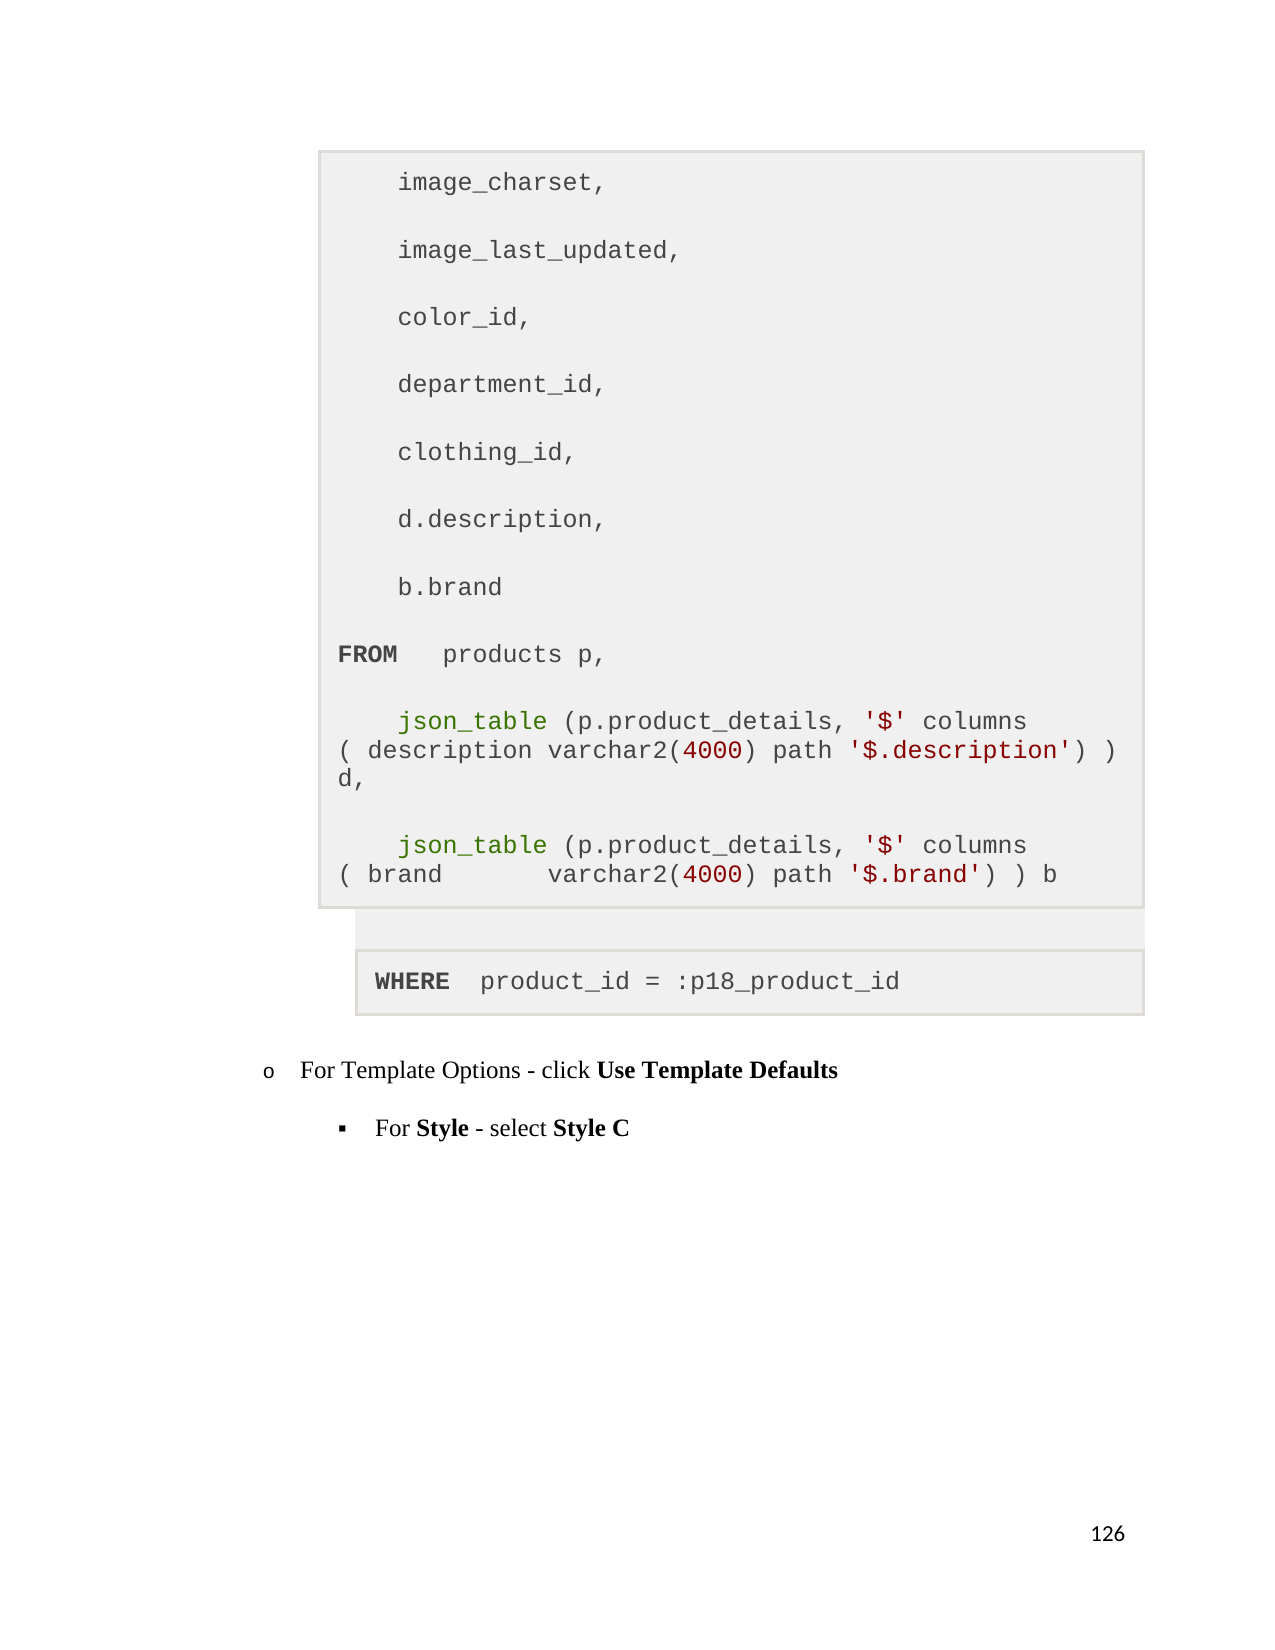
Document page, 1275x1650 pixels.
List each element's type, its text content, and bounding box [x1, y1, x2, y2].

text json_table (p.product_details, '$' columns ( brand varchar2(4000) path '$.brand') ) b [321, 813, 1142, 906]
text image_last_updated, [321, 217, 1142, 266]
text FROM products p, [321, 622, 1142, 670]
list For Style - select Style C [337, 1113, 1125, 1142]
text json_table (p.product_details, '$' columns ( description varchar2(4000) path '$.description') ) d, [321, 689, 1142, 794]
text WHERE product_id = :p18_product_id [358, 952, 1142, 1013]
text b.brand [321, 554, 1142, 602]
text d.description, [321, 487, 1142, 535]
text department_id, [321, 352, 1142, 400]
list For Template Options - click Use Template Defaults [262, 1056, 1125, 1085]
text color_id, [321, 285, 1142, 333]
text clothing_id, [321, 419, 1142, 468]
text image_charset, [321, 153, 1142, 198]
